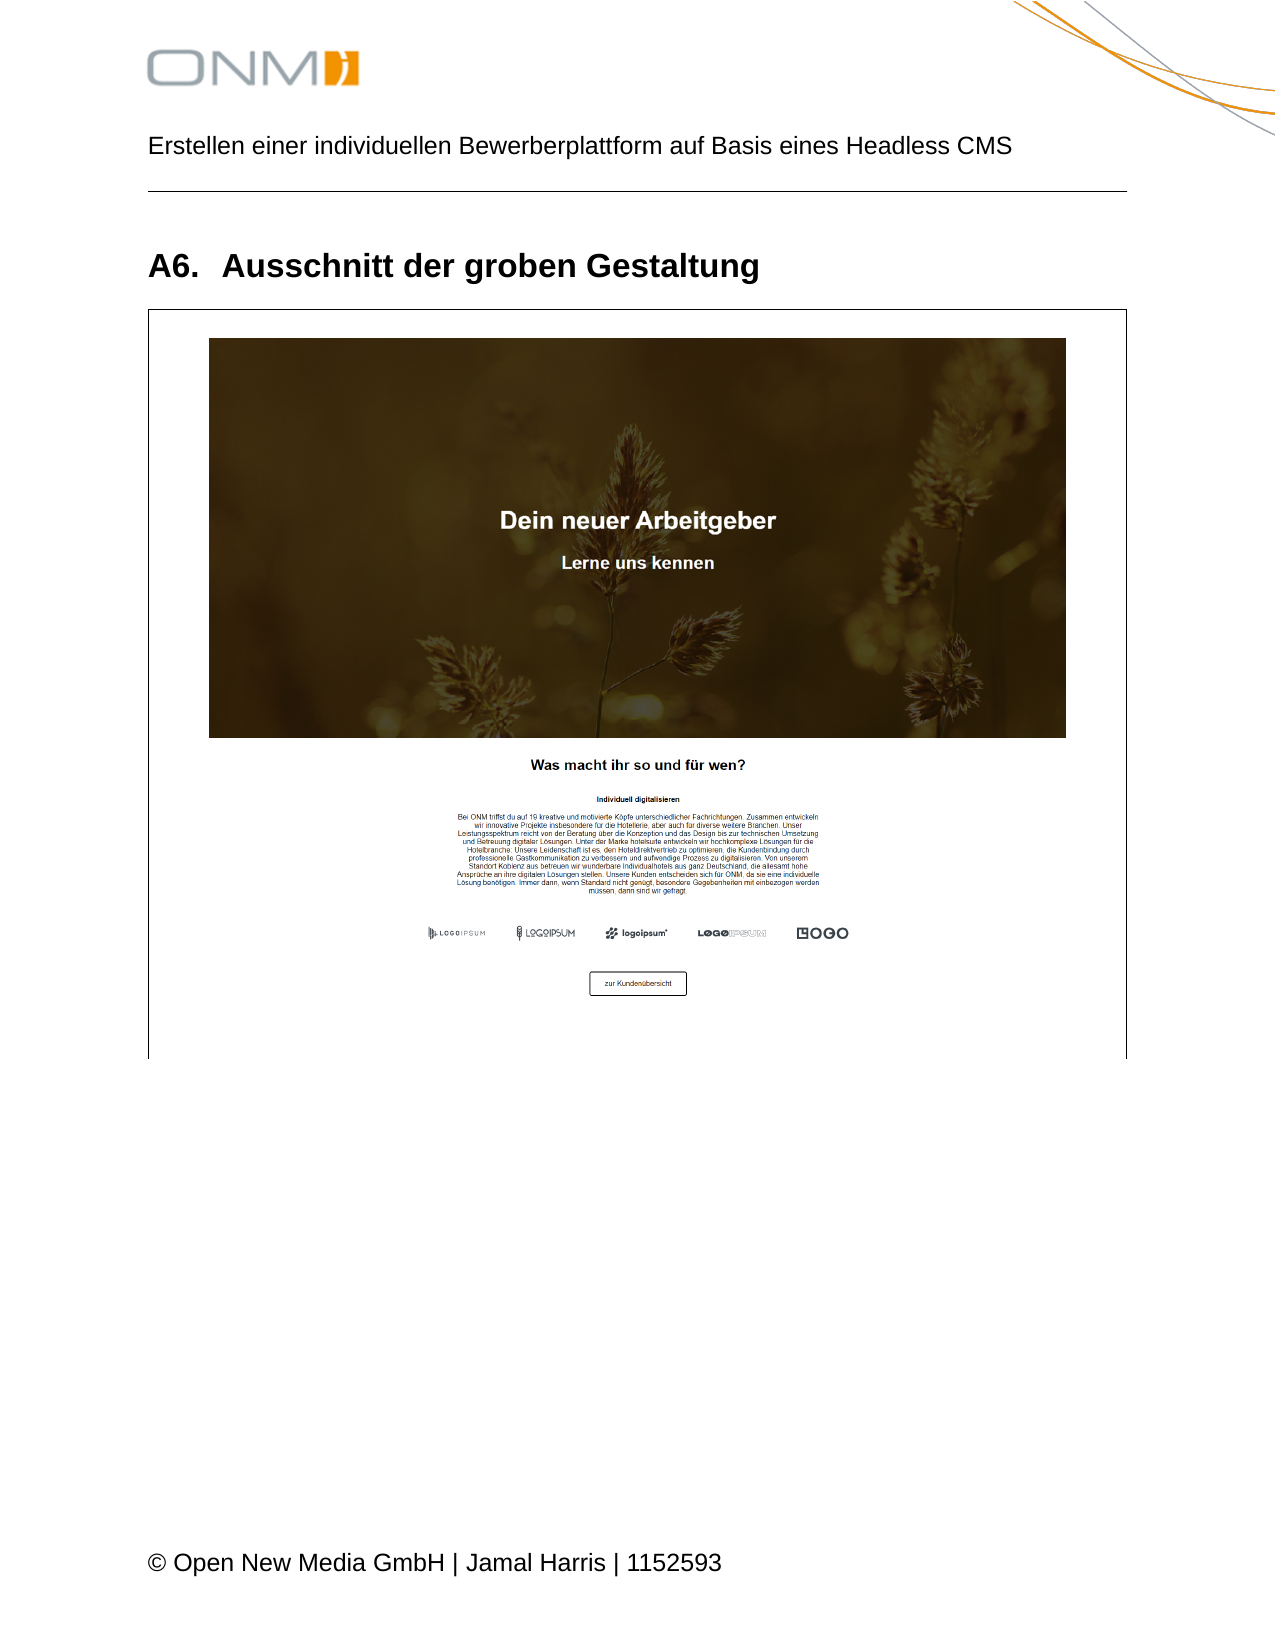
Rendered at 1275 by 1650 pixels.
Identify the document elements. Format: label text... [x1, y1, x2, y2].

text Ausschnitt der groben Gestaltung [148, 246, 1127, 284]
picture [207, 338, 1068, 1059]
picture [116, 0, 413, 104]
picture [1000, 1, 1275, 147]
table_header [149, 310, 1126, 1058]
